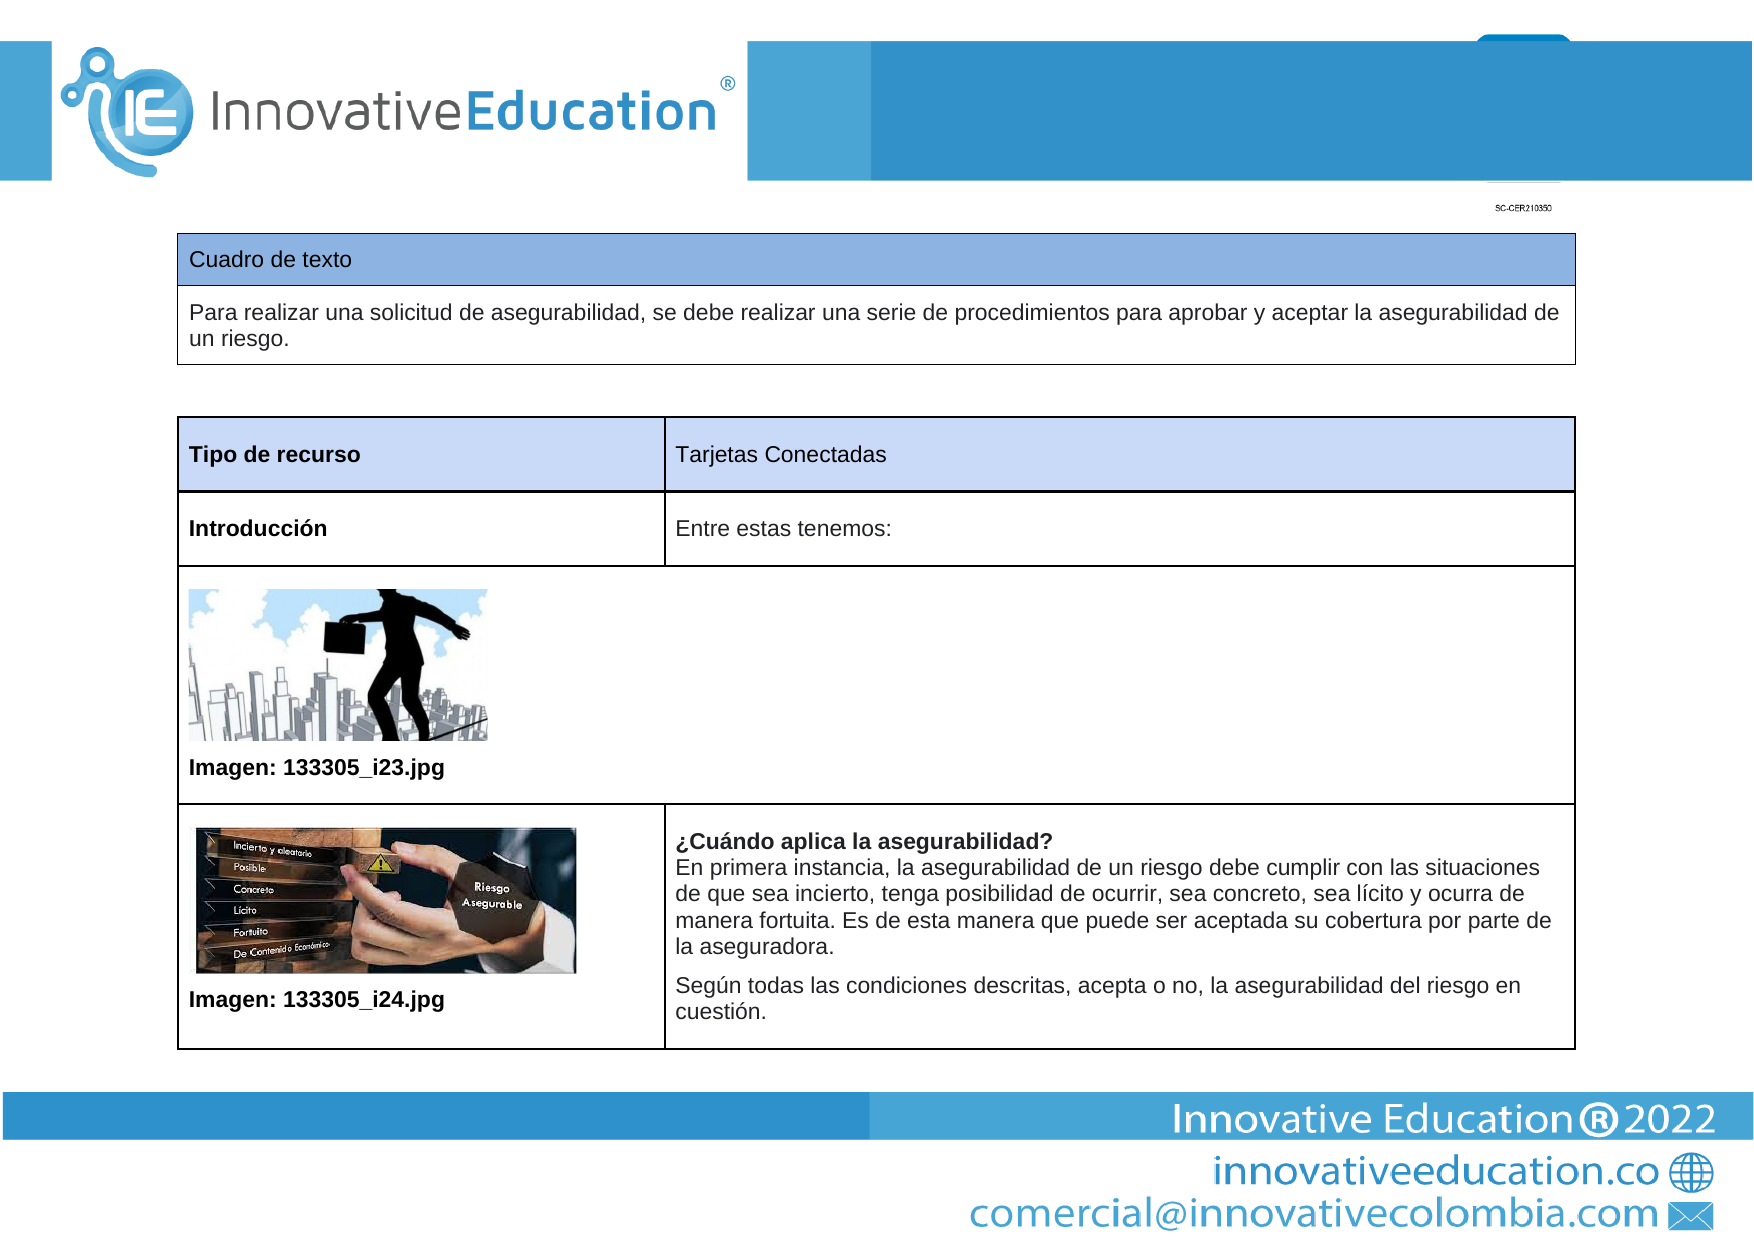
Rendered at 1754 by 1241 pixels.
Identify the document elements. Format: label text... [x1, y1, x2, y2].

picture [188, 827, 577, 974]
table_cell Entre estas tenemos: [666, 493, 1574, 565]
picture [2, 1091, 1754, 1237]
table_header Tarjetas Conectadas [666, 418, 1574, 490]
picture [0, 28, 1752, 214]
picture [188, 589, 488, 741]
table_header Cuadro de texto [178, 234, 1575, 285]
table_cell Imagen: 133305_i24.jpg [179, 805, 664, 1048]
table_cell Imagen: 133305_i23.jpg [179, 567, 1574, 803]
table_cell ¿Cuándo aplica la asegurabilidad? En primera instancia, la asegurabilidad de un riesgo debe cumplir con las situaciones de que sea incierto, tenga posibilidad de ocurrir, sea concreto, sea lícito y ocurra de manera fortuita. Es de esta manera que puede ser aceptada su cobertura por parte de la aseguradora. Según todas las condiciones descritas, acepta o no, la asegurabilidad del riesgo en cuestión. [666, 805, 1574, 1048]
table_header Tipo de recurso [179, 418, 664, 490]
table_cell Introducción [179, 493, 664, 565]
table_cell Para realizar una solicitud de asegurabilidad, se debe realizar una serie de procedimientos para aprobar y aceptar la asegurabilidad de un riesgo. [178, 286, 1575, 364]
